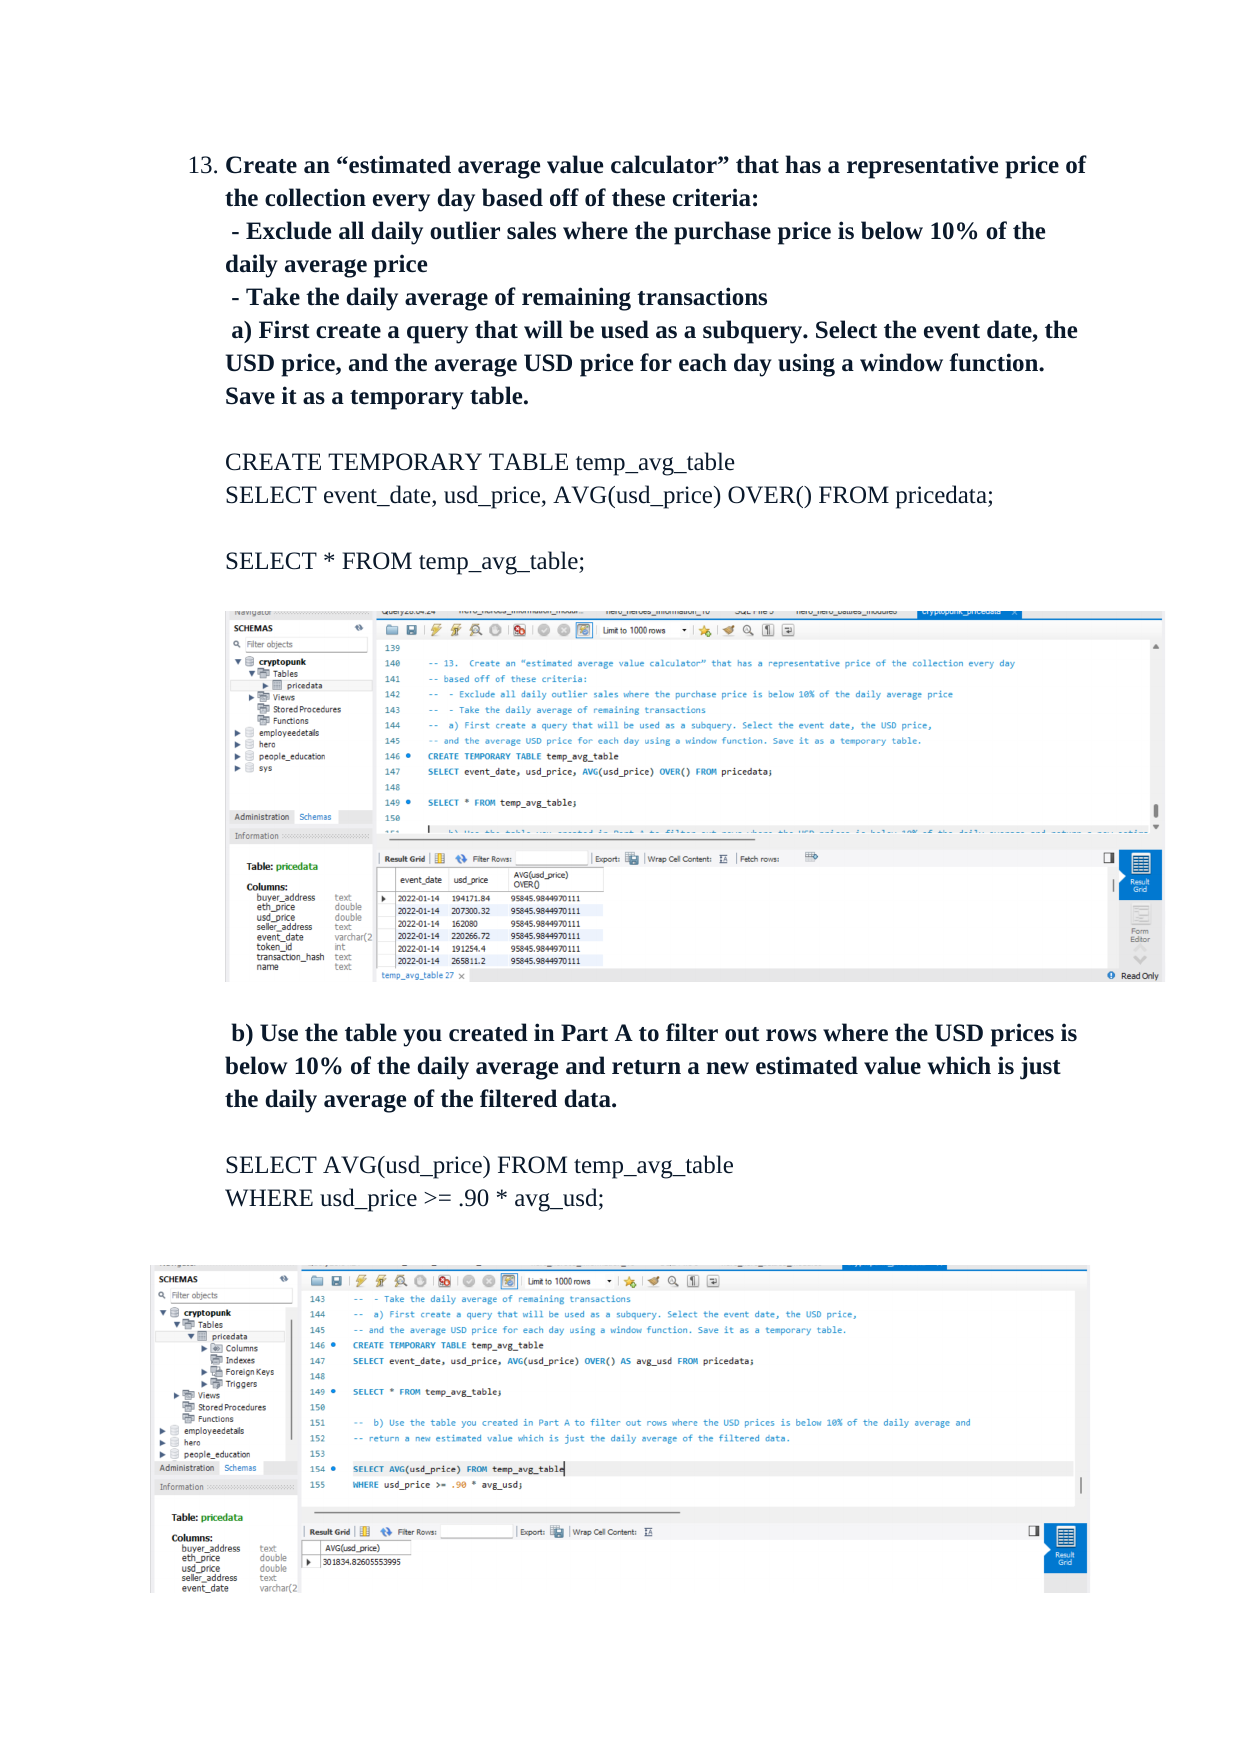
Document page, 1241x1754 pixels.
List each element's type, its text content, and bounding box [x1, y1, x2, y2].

text SELECT AVG(usd_price) FROM temp_avg_table [225, 1151, 1090, 1179]
picture [150, 1265, 1091, 1593]
text b) Use the table you created in Part A to filter out rows where the USD prices is below 10% of the daily average and return a new estimated value which is just the daily average of the filtered data. [225, 985, 1090, 1113]
text SELECT * FROM temp_avg_table; [225, 546, 1090, 575]
text WHERE usd_price >= .90 * avg_usd; [225, 1183, 1090, 1212]
list Create an “estimated average value calculator” that has a representative price of the collection every day based off of these criteria: - Exclude all daily outlier sales where the purchase price is below 10% of the daily average price - Take the daily average of remaining transactions a) First create a query that will be used as a subquery. Select the event date, the USD price, and the average USD price for each day using a window function. Save it as a temporary table. [187, 150, 1090, 410]
text CREATE TEMPORARY TABLE temp_avg_table [225, 447, 1090, 476]
picture [225, 611, 1166, 982]
text SELECT event_date, usd_price, AVG(usd_price) OVER() FROM pricedata; [225, 480, 1090, 509]
